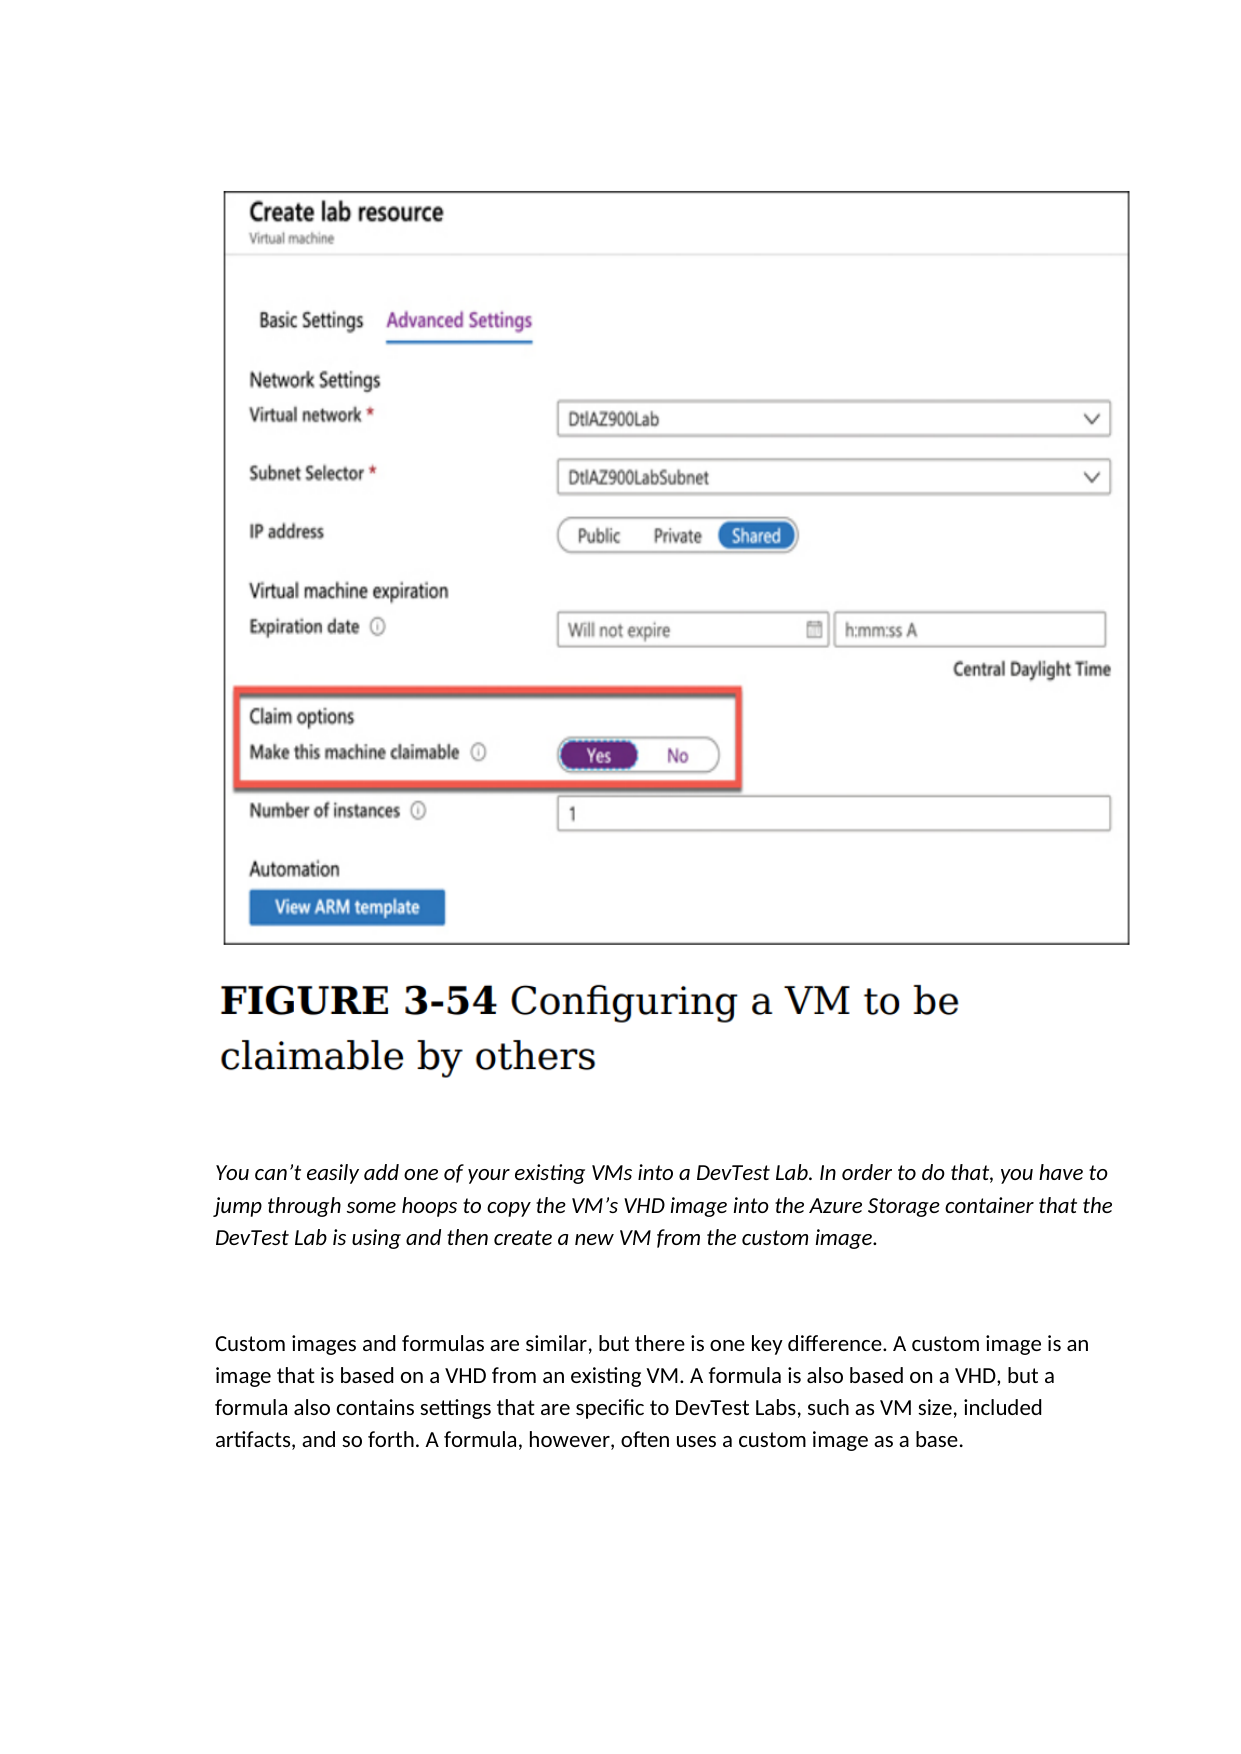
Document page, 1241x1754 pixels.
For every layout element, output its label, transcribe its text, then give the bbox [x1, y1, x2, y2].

text Custom images and formulas are similar, but there is one key difference. A custom image is an image that is based on a VHD from an existing VM. A formula is also based on a VHD, but a formula also contains settings that are specific to DevTest Labs, such as VM size, included artifacts, and so forth. A formula, however, often uses a custom image as a base. [215, 1329, 1122, 1453]
picture [214, 177, 1136, 1081]
text You can’t easily add one of your existing VMs into a DevTest Lab. In order to do that, you have to jump through some hoops to copy the VM’s VHD image into the Azure Storage container that the DevTest Lab is using and then create a new VM from the custom image. [215, 1158, 1122, 1251]
